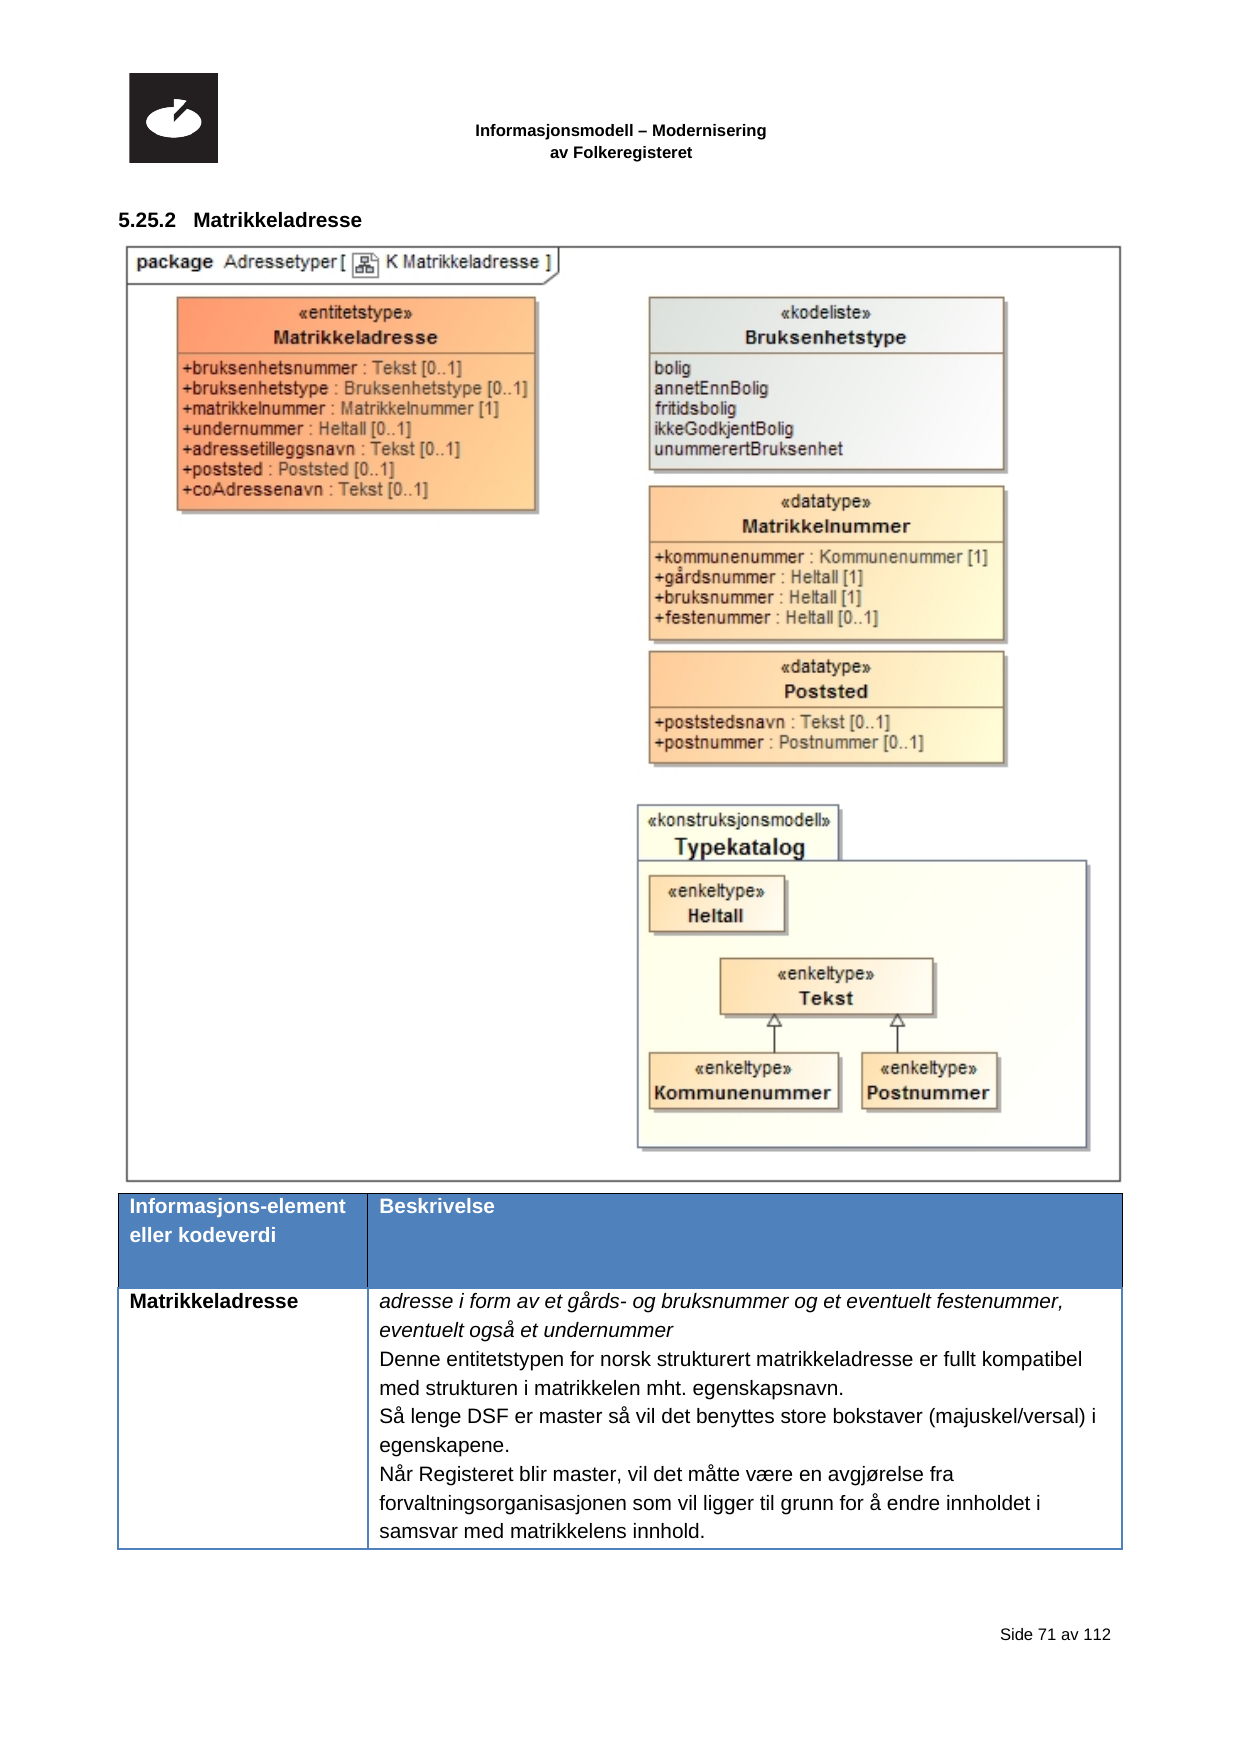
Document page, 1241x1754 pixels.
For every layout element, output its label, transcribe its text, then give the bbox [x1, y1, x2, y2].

picture [118, 238, 1128, 1189]
table_cell Matrikkeladresse [119, 1289, 367, 1548]
table_cell adresse i form av et gårds- og bruksnummer og et eventuelt festenummer, eventuelt også et undernummer Denne entitetstypen for norsk strukturert matrikkeladresse er fullt kompatibel med strukturen i matrikkelen mht. egenskapsnavn. Så lenge DSF er master så vil det benyttes store bokstaver (majuskel/versal) i egenskapene. Når Registeret blir master, vil det måtte være en avgjørelse fra forvaltningsorganisasjonen som vil ligger til grunn for å endre innholdet i samsvar med matrikkelens innhold. [369, 1289, 1121, 1548]
table_header Beskrivelse [368, 1194, 1122, 1287]
table_header Informasjons-element eller kodeverdi [119, 1194, 367, 1287]
subtitle Matrikkeladresse [118, 201, 1122, 232]
picture [129, 73, 218, 163]
